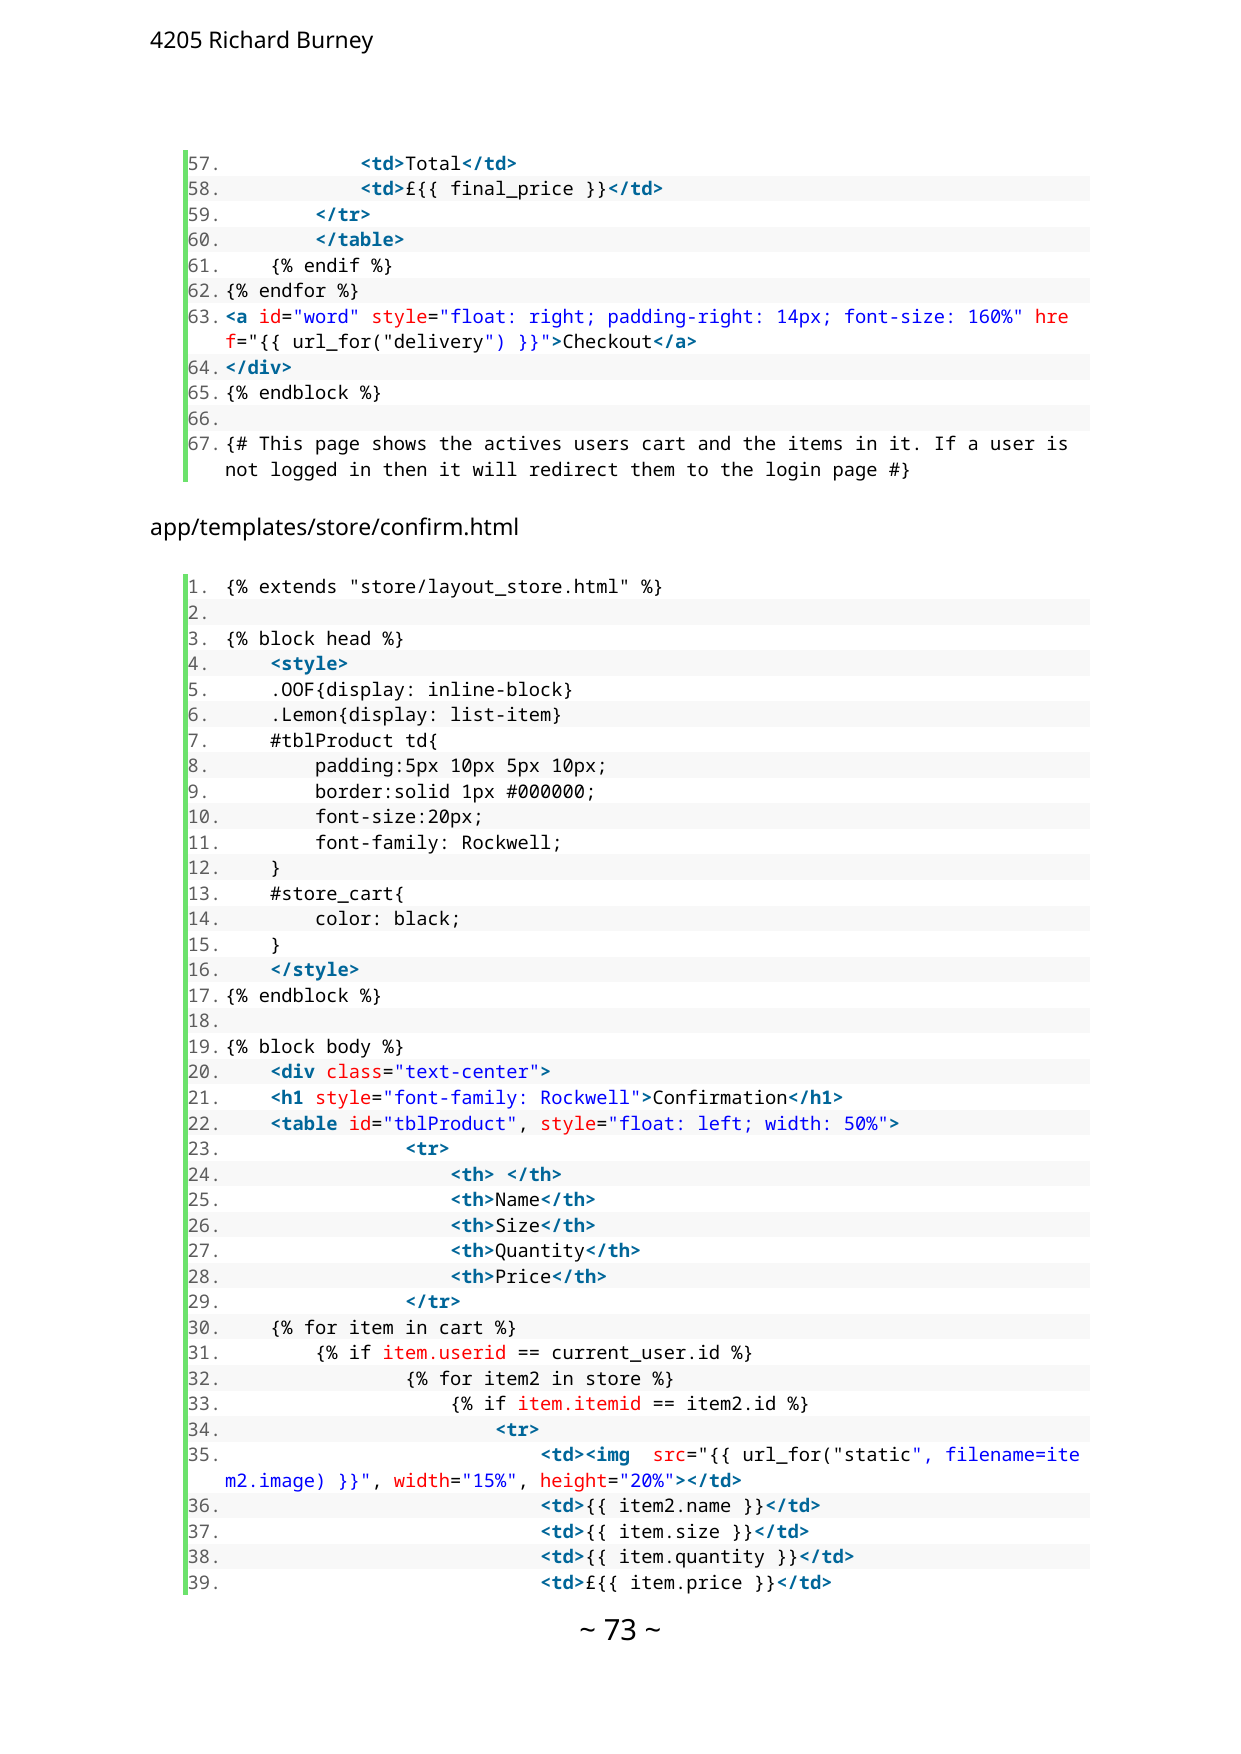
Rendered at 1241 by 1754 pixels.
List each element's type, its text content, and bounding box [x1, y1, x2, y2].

list <table id="tblProduct", style="float: left; width: 50%"> [188, 1110, 1090, 1135]
list </tr> [188, 1288, 1090, 1314]
list font-size:20px; [188, 803, 1090, 829]
list <th>Size</th> [188, 1212, 1090, 1237]
list {% if item.userid == current_user.id %} [188, 1339, 1090, 1365]
list <div class="text-center"> [188, 1059, 1090, 1084]
list <td>{{ item.quantity }}</td> [188, 1544, 1090, 1569]
list color: black; [188, 906, 1090, 931]
list .OOF{display: inline-block} [188, 676, 1090, 701]
list </style> [188, 957, 1090, 982]
list <td>£{{ item.price }}</td> [188, 1569, 1090, 1595]
list {# This page shows the actives users cart and the items in it. If a user is not logged in then it will redirect them to the login page #} [188, 431, 1090, 482]
list {% endblock %} [188, 982, 1090, 1008]
list {% block body %} [188, 1033, 1090, 1059]
list font-family: Rockwell; [188, 829, 1090, 854]
list <td>£{{ final_price }}</td> [188, 176, 1090, 201]
list } [188, 931, 1090, 957]
list {% extends "store/layout_store.html" %} [188, 574, 1090, 599]
list </div> [188, 354, 1090, 380]
list <td>{{ item2.name }}</td> [188, 1493, 1090, 1518]
list <tr> [188, 1135, 1090, 1161]
list border:solid 1px #000000; [188, 778, 1090, 803]
list padding:5px 10px 5px 10px; [188, 752, 1090, 778]
list <th>Price</th> [188, 1263, 1090, 1288]
list .Lemon{display: list-item} [188, 701, 1090, 727]
list #tblProduct td{ [188, 727, 1090, 752]
list <a id="word" style="float: right; padding-right: 14px; font-size: 160%" href="{{ url_for("delivery") }}">Checkout</a> [188, 303, 1090, 354]
list <h1 style="font-family: Rockwell">Confirmation</h1> [188, 1084, 1090, 1110]
list {% endblock %} [188, 380, 1090, 405]
list <style> [188, 650, 1090, 676]
list <td>{{ item.size }}</td> [188, 1518, 1090, 1544]
list {% block head %} [188, 625, 1090, 650]
list <th>Quantity</th> [188, 1237, 1090, 1263]
list <td><img src="{{ url_for("static", filename=item2.image) }}", width="15%", height="20%"></td> [188, 1442, 1090, 1493]
list <td>Total</td> [188, 150, 1090, 176]
list </table> [188, 227, 1090, 252]
list {% for item in cart %} [188, 1314, 1090, 1339]
text app/templates/store/confirm.html [150, 511, 1090, 542]
list #store_cart{ [188, 880, 1090, 906]
list <th>Name</th> [188, 1186, 1090, 1212]
list {% endif %} [188, 252, 1090, 278]
list {% endfor %} [188, 278, 1090, 303]
list <tr> [188, 1416, 1090, 1442]
list </tr> [188, 201, 1090, 227]
list } [188, 854, 1090, 880]
list {% for item2 in store %} [188, 1365, 1090, 1391]
list <th> </th> [188, 1161, 1090, 1186]
list {% if item.itemid == item2.id %} [188, 1391, 1090, 1416]
